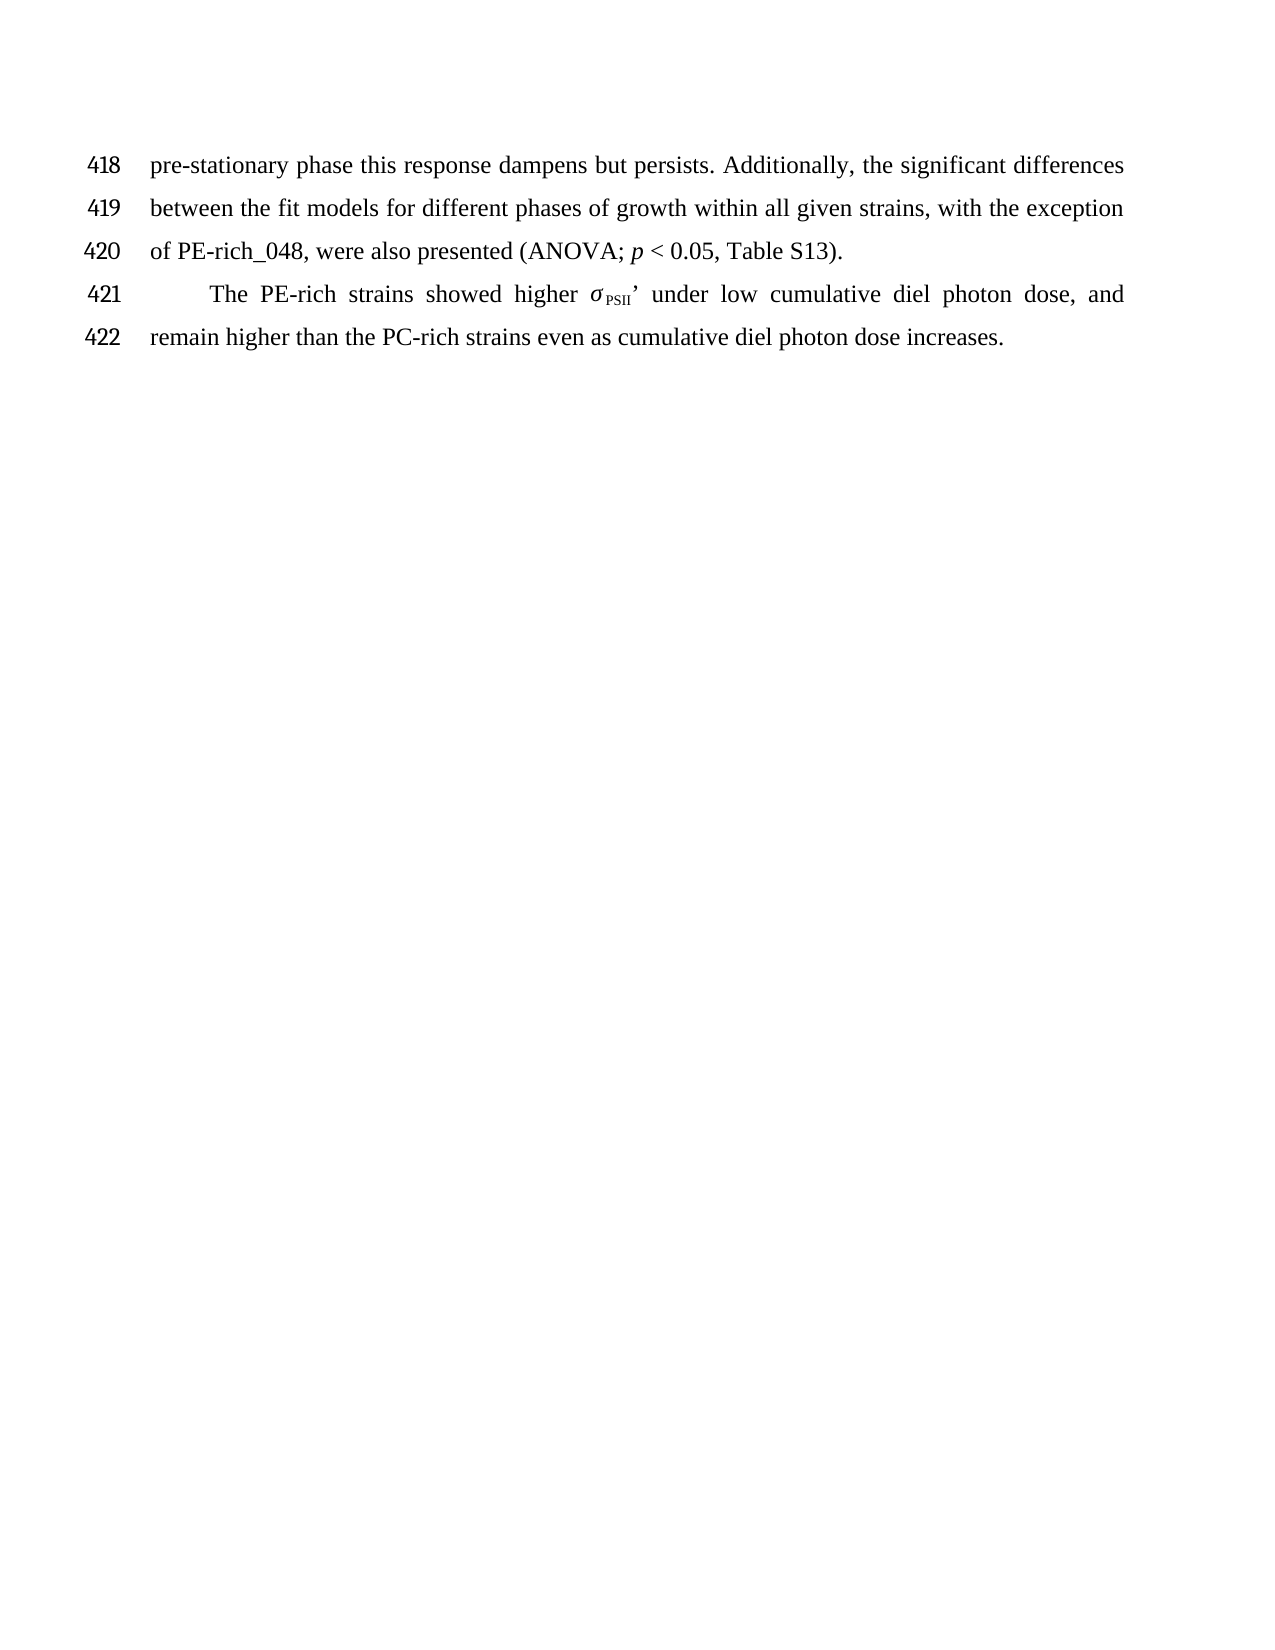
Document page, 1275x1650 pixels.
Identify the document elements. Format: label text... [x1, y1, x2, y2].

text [150, 150, 1125, 265]
text The PE-rich strains showed higher PSII’ under low cumulative diel photon dose, and remain higher than the PC-rich strains even as cumulative diel photon dose increases. [150, 279, 1125, 351]
